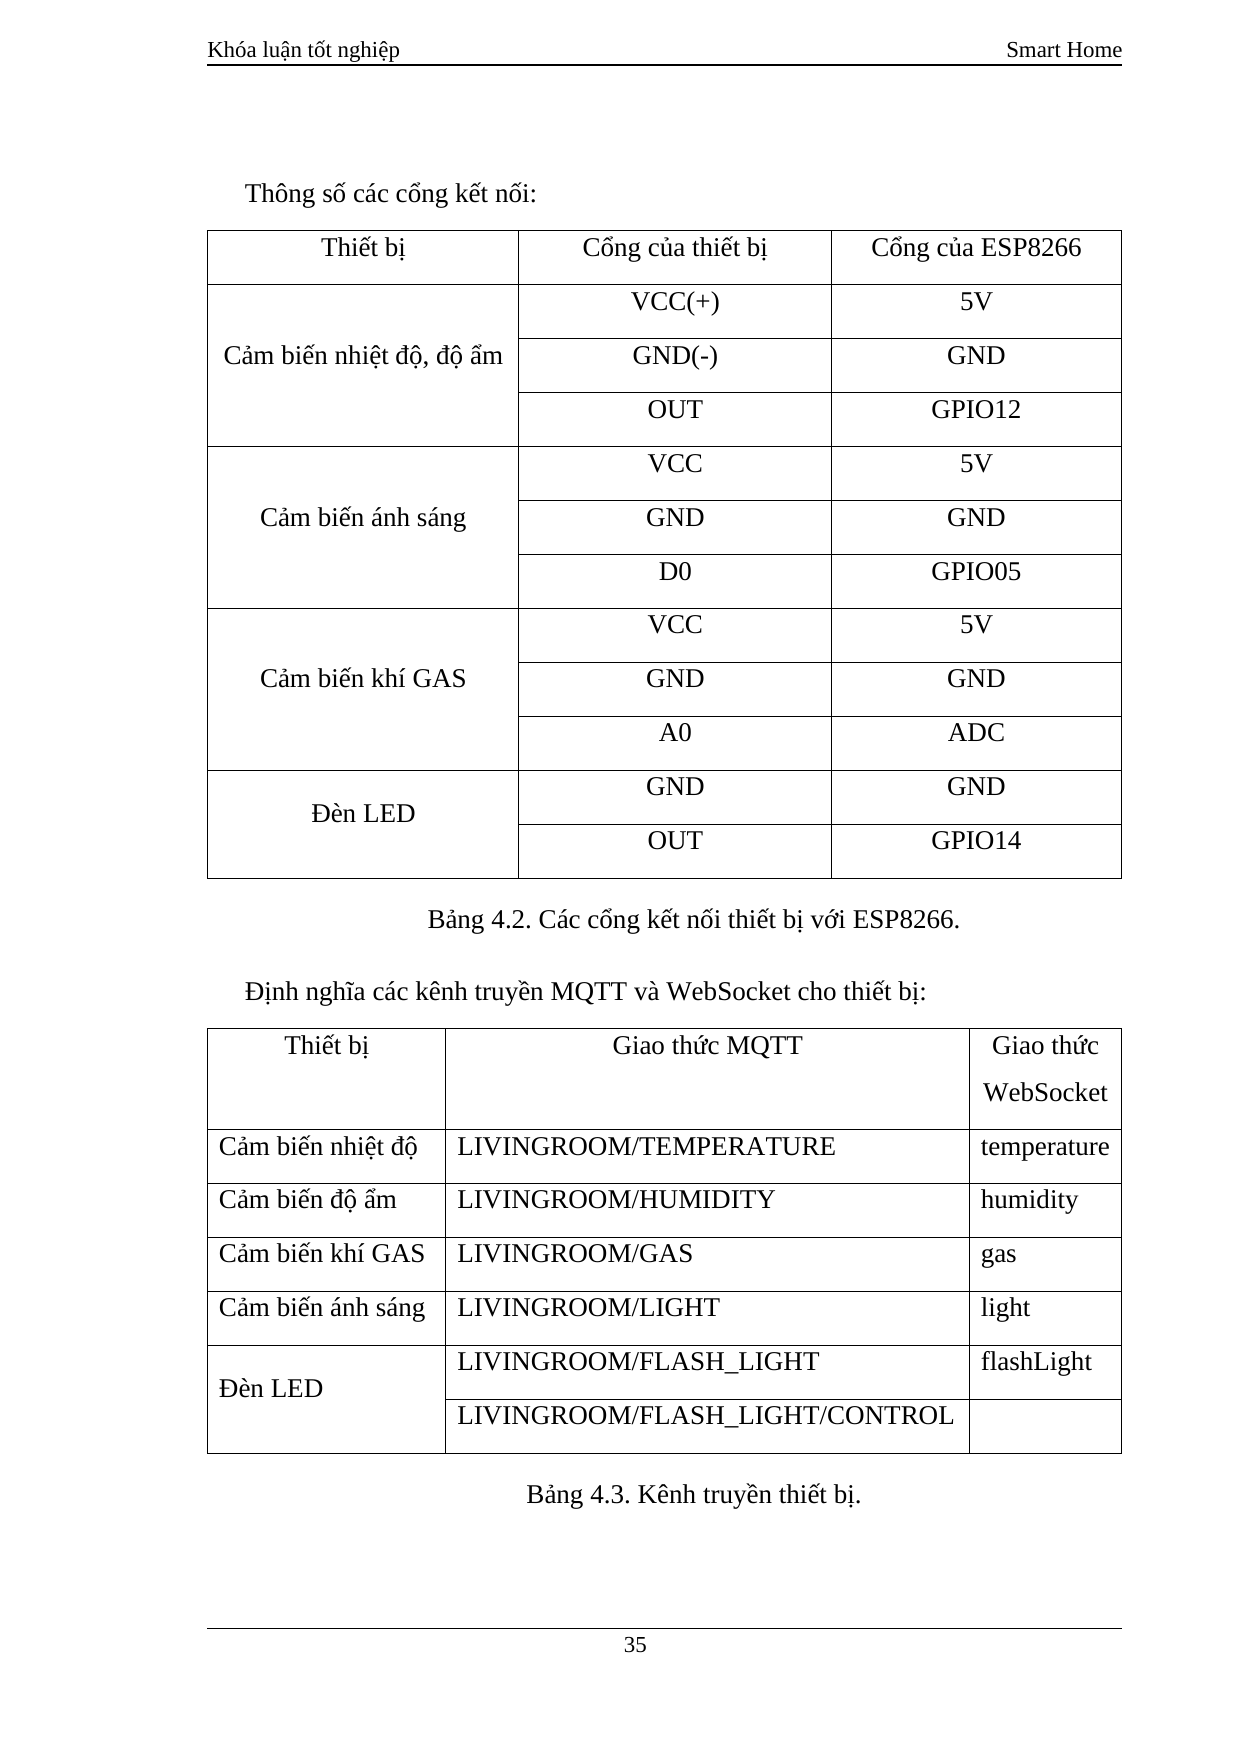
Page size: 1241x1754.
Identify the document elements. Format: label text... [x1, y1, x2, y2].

table_cell GND [832, 339, 1121, 392]
table_cell Cảm biến nhiệt độ, độ ẩm [208, 285, 518, 446]
table_cell LIVINGROOM/FLASH_LIGHT/CONTROL [446, 1400, 969, 1452]
table_cell GND [832, 771, 1121, 823]
table_cell temperature [970, 1130, 1121, 1183]
table_cell LIVINGROOM/TEMPERATURE [446, 1130, 969, 1183]
table_header Cổng của thiết bị [519, 231, 831, 284]
table_cell GND [519, 663, 831, 716]
table_cell LIVINGROOM/GAS [446, 1238, 969, 1291]
table_cell VCC [519, 609, 831, 662]
text Định nghĩa các kênh truyền MQTT và WebSocket cho thiết bị: [207, 975, 1122, 1006]
table_header Giao thức WebSocket [970, 1029, 1121, 1129]
text Thông số các cổng kết nối: [207, 177, 1122, 208]
table_cell VCC(+) [519, 285, 831, 338]
table_cell LIVINGROOM/FLASH_LIGHT [446, 1346, 969, 1398]
table_cell gas [970, 1238, 1121, 1291]
table_cell GND(-) [519, 339, 831, 392]
table_cell OUT [519, 393, 831, 446]
table_header Thiết bị [208, 1029, 445, 1129]
table_cell D0 [519, 555, 831, 608]
table_cell LIVINGROOM/HUMIDITY [446, 1184, 969, 1237]
table_cell GND [832, 501, 1121, 554]
table_cell 5V [832, 285, 1121, 338]
table_cell light [970, 1292, 1121, 1344]
table_cell Cảm biến ánh sáng [208, 447, 518, 608]
table_header Cổng của ESP8266 [832, 231, 1121, 284]
table_cell LIVINGROOM/LIGHT [446, 1292, 969, 1344]
table_header Thiết bị [208, 231, 518, 284]
table_cell Đèn LED [208, 771, 518, 877]
table_cell humidity [970, 1184, 1121, 1237]
table_cell VCC [519, 447, 831, 500]
table_cell Cảm biến khí GAS [208, 609, 518, 769]
table_cell Cảm biến độ ẩm [208, 1184, 445, 1237]
table_cell 5V [832, 609, 1121, 662]
table_cell GND [519, 771, 831, 823]
table_cell GND [519, 501, 831, 554]
table_cell GPIO12 [832, 393, 1121, 446]
table_cell Cảm biến nhiệt độ [208, 1130, 445, 1183]
table_cell ADC [832, 717, 1121, 769]
table_header Giao thức MQTT [446, 1029, 969, 1129]
table_cell GPIO05 [832, 555, 1121, 608]
table_cell Cảm biến ánh sáng [208, 1292, 445, 1344]
table_cell OUT [519, 825, 831, 877]
table_cell A0 [519, 717, 831, 769]
table_cell GPIO14 [832, 825, 1121, 877]
table_cell flashLight [970, 1346, 1121, 1398]
table_cell Cảm biến khí GAS [208, 1238, 445, 1291]
table_cell 5V [832, 447, 1121, 500]
table_cell Đèn LED [208, 1346, 445, 1452]
table_cell GND [832, 663, 1121, 716]
table_cell [970, 1400, 1121, 1452]
